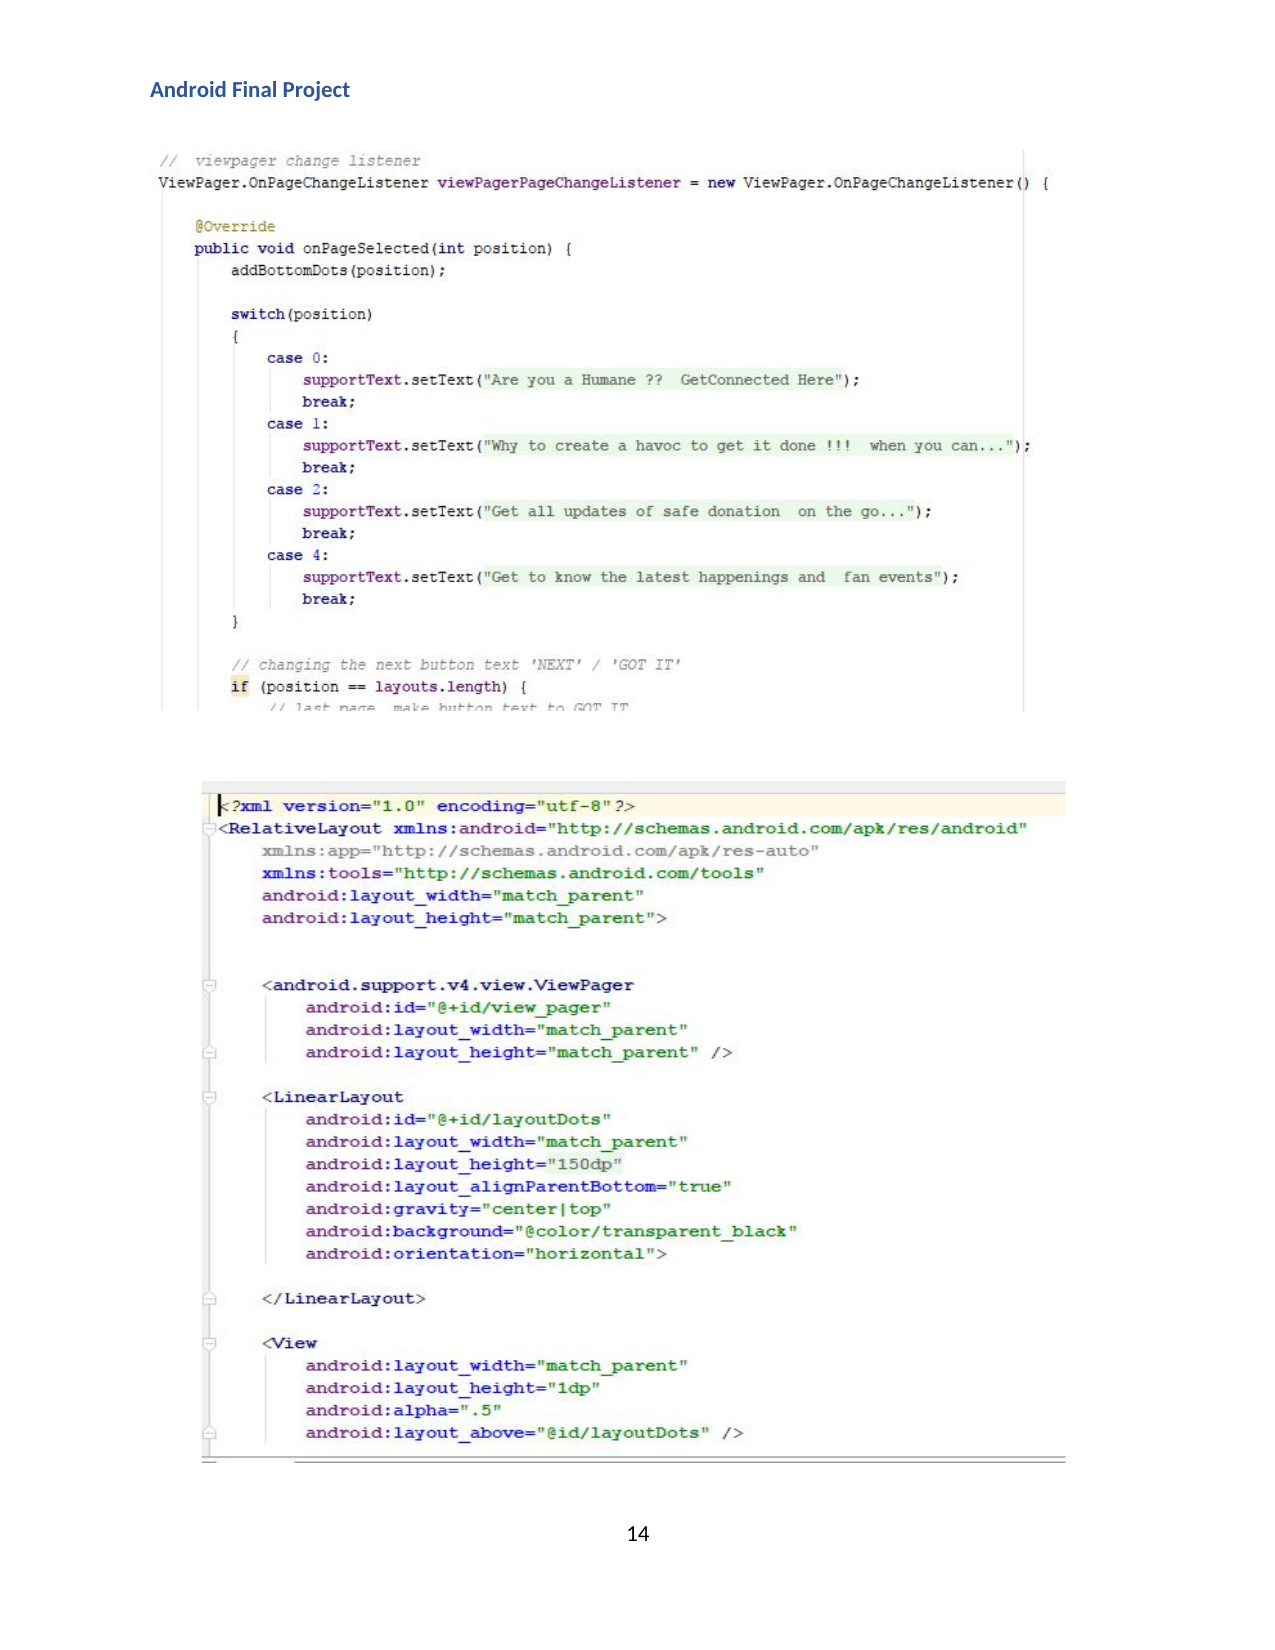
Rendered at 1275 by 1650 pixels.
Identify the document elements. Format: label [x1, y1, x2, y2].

picture [150, 150, 1125, 711]
picture [201, 781, 1066, 1463]
